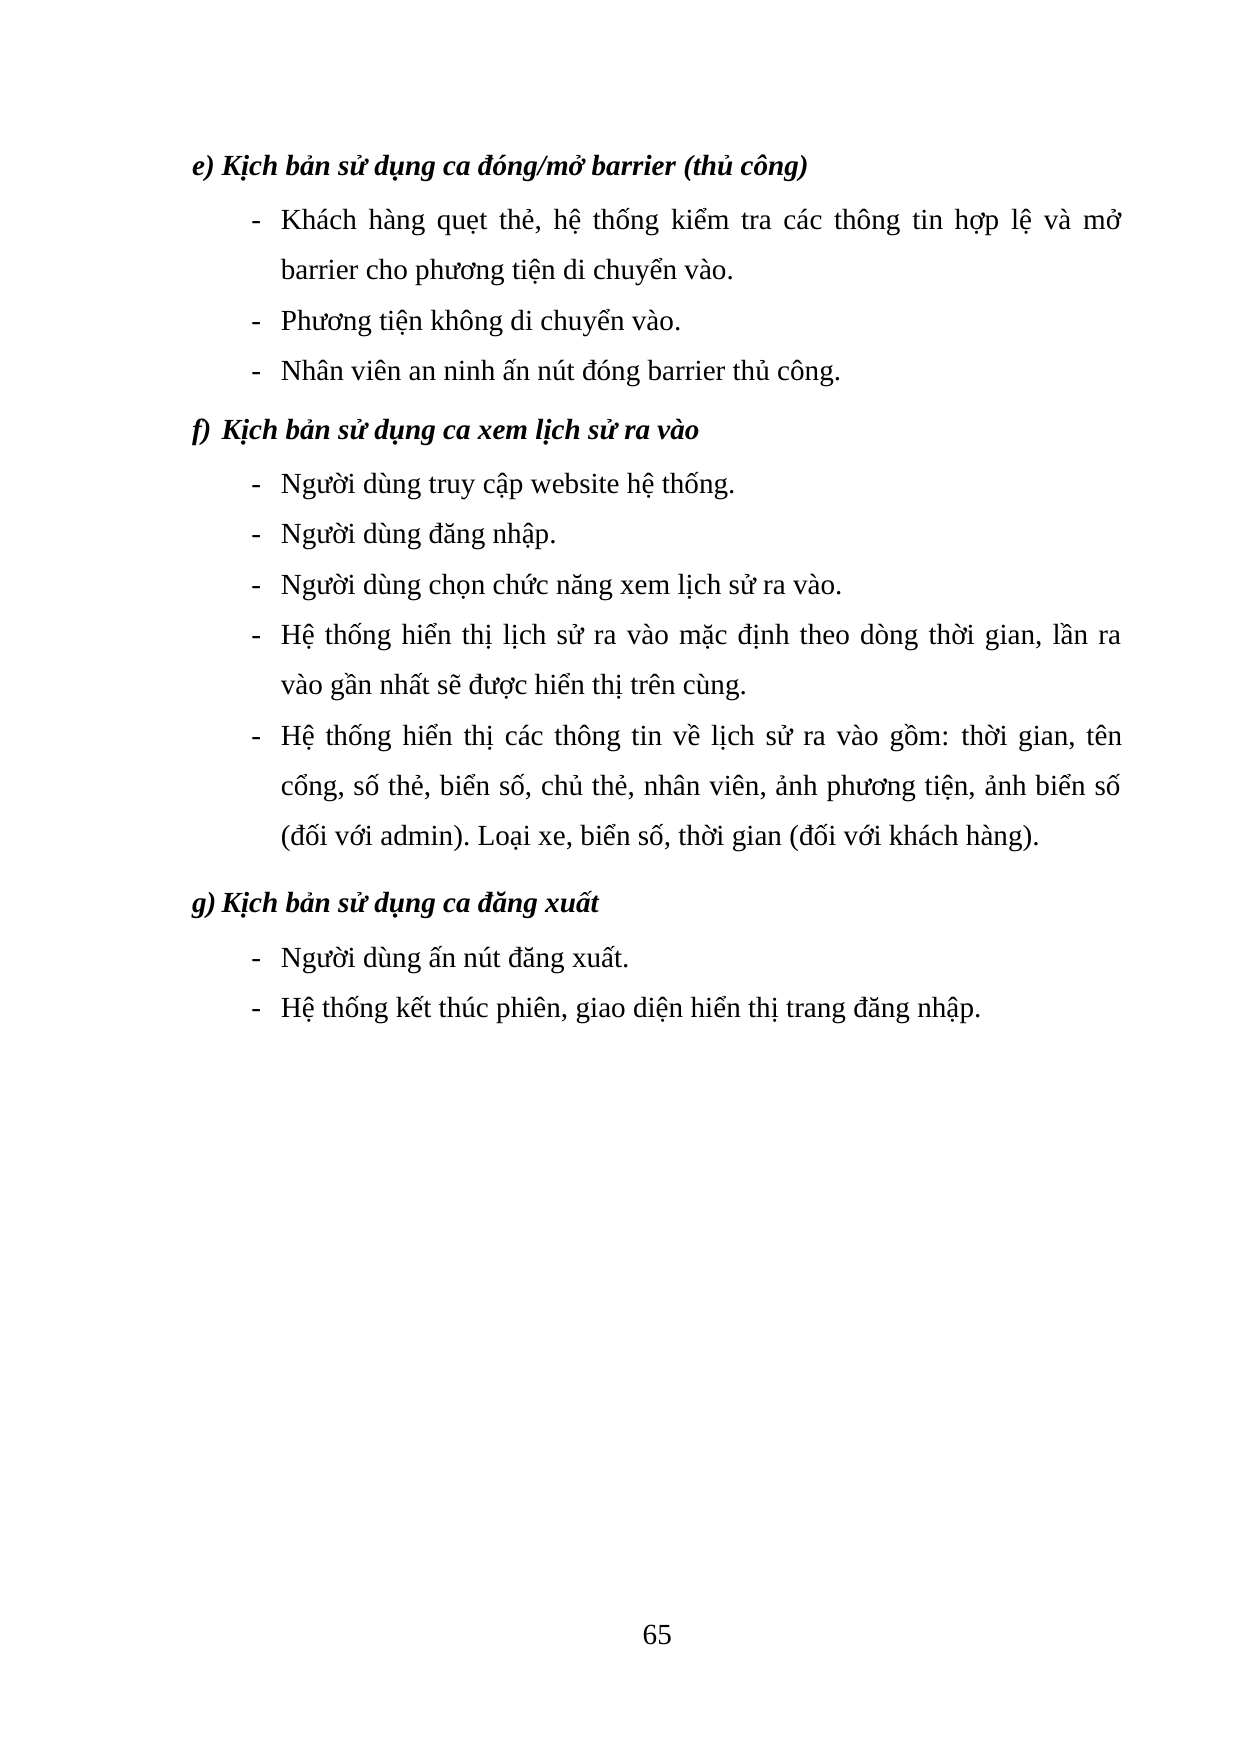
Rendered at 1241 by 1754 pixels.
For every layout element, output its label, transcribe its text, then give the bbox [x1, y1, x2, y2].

list Người dùng chọn chức năng xem lịch sử ra vào. [251, 567, 1122, 600]
subtitle Kịch bản sử dụng ca xem lịch sử ra vào [192, 412, 1122, 445]
list Hệ thống kết thúc phiên, giao diện hiển thị trang đăng nhập. [251, 990, 1122, 1024]
subtitle Kịch bản sử dụng ca đăng xuất [192, 885, 1122, 919]
list Nhân viên an ninh ấn nút đóng barrier thủ công. [251, 353, 1122, 387]
list Phương tiện không di chuyển vào. [251, 303, 1122, 336]
list Người dùng ấn nút đăng xuất. [251, 940, 1122, 973]
subtitle Kịch bản sử dụng ca đóng/mở barrier (thủ công) [192, 148, 1122, 181]
list Người dùng đăng nhập. [251, 517, 1122, 550]
list Người dùng truy cập website hệ thống. [251, 466, 1122, 500]
list Khách hàng quẹt thẻ, hệ thống kiểm tra các thông tin hợp lệ và mở barrier cho phương tiện di chuyển vào. [251, 202, 1122, 286]
list Hệ thống hiển thị lịch sử ra vào mặc định theo dòng thời gian, lần ra vào gần nhất sẽ được hiển thị trên cùng. [251, 617, 1122, 701]
list Hệ thống hiển thị các thông tin về lịch sử ra vào gồm: thời gian, tên cổng, số thẻ, biển số, chủ thẻ, nhân viên, ảnh phương tiện, ảnh biển số (đối với admin). Loại xe, biển số, thời gian (đối với khách hàng). [251, 718, 1122, 852]
